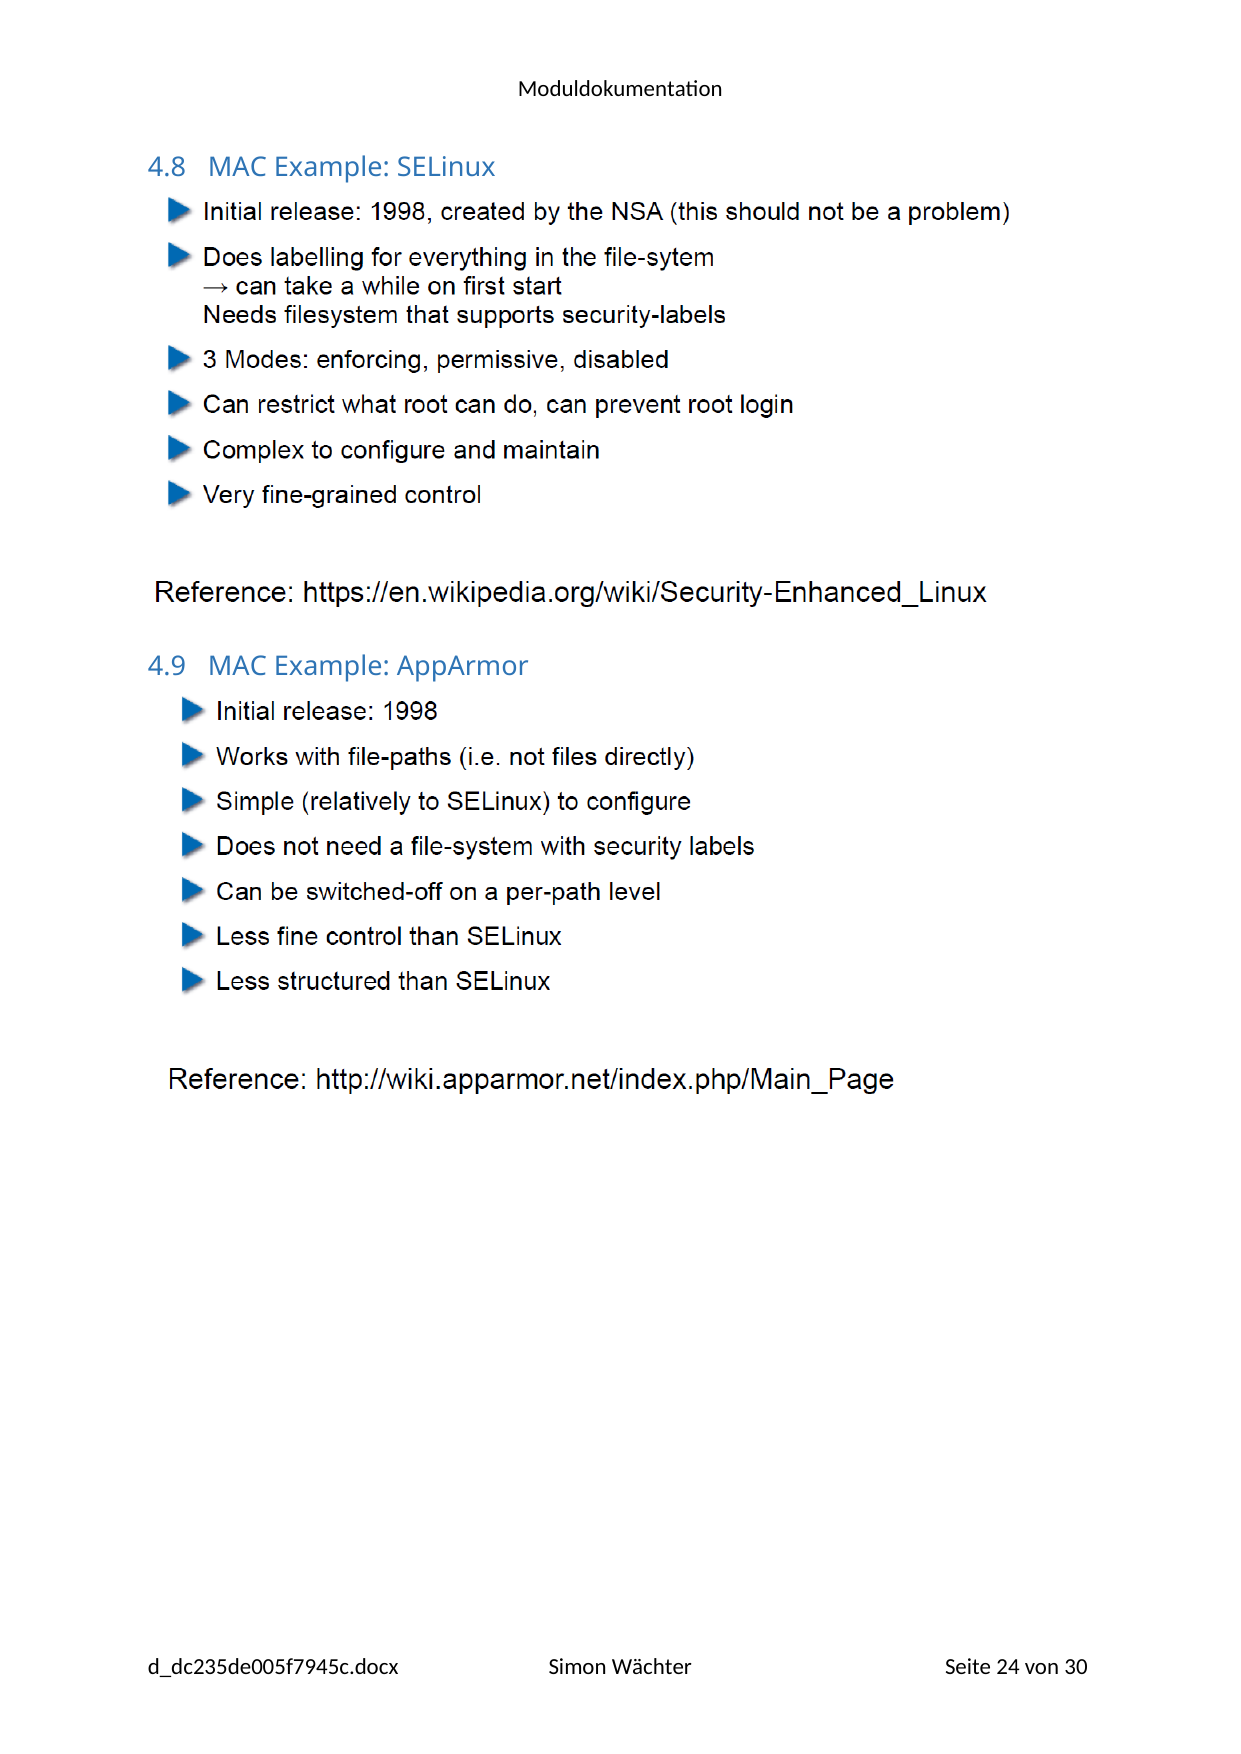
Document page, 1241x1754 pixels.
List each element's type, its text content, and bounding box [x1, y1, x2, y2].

picture [147, 685, 1093, 1105]
subtitle MAC Example: AppArmor [148, 646, 1093, 683]
picture [147, 187, 1093, 627]
subtitle MAC Example: SELinux [148, 148, 1093, 184]
